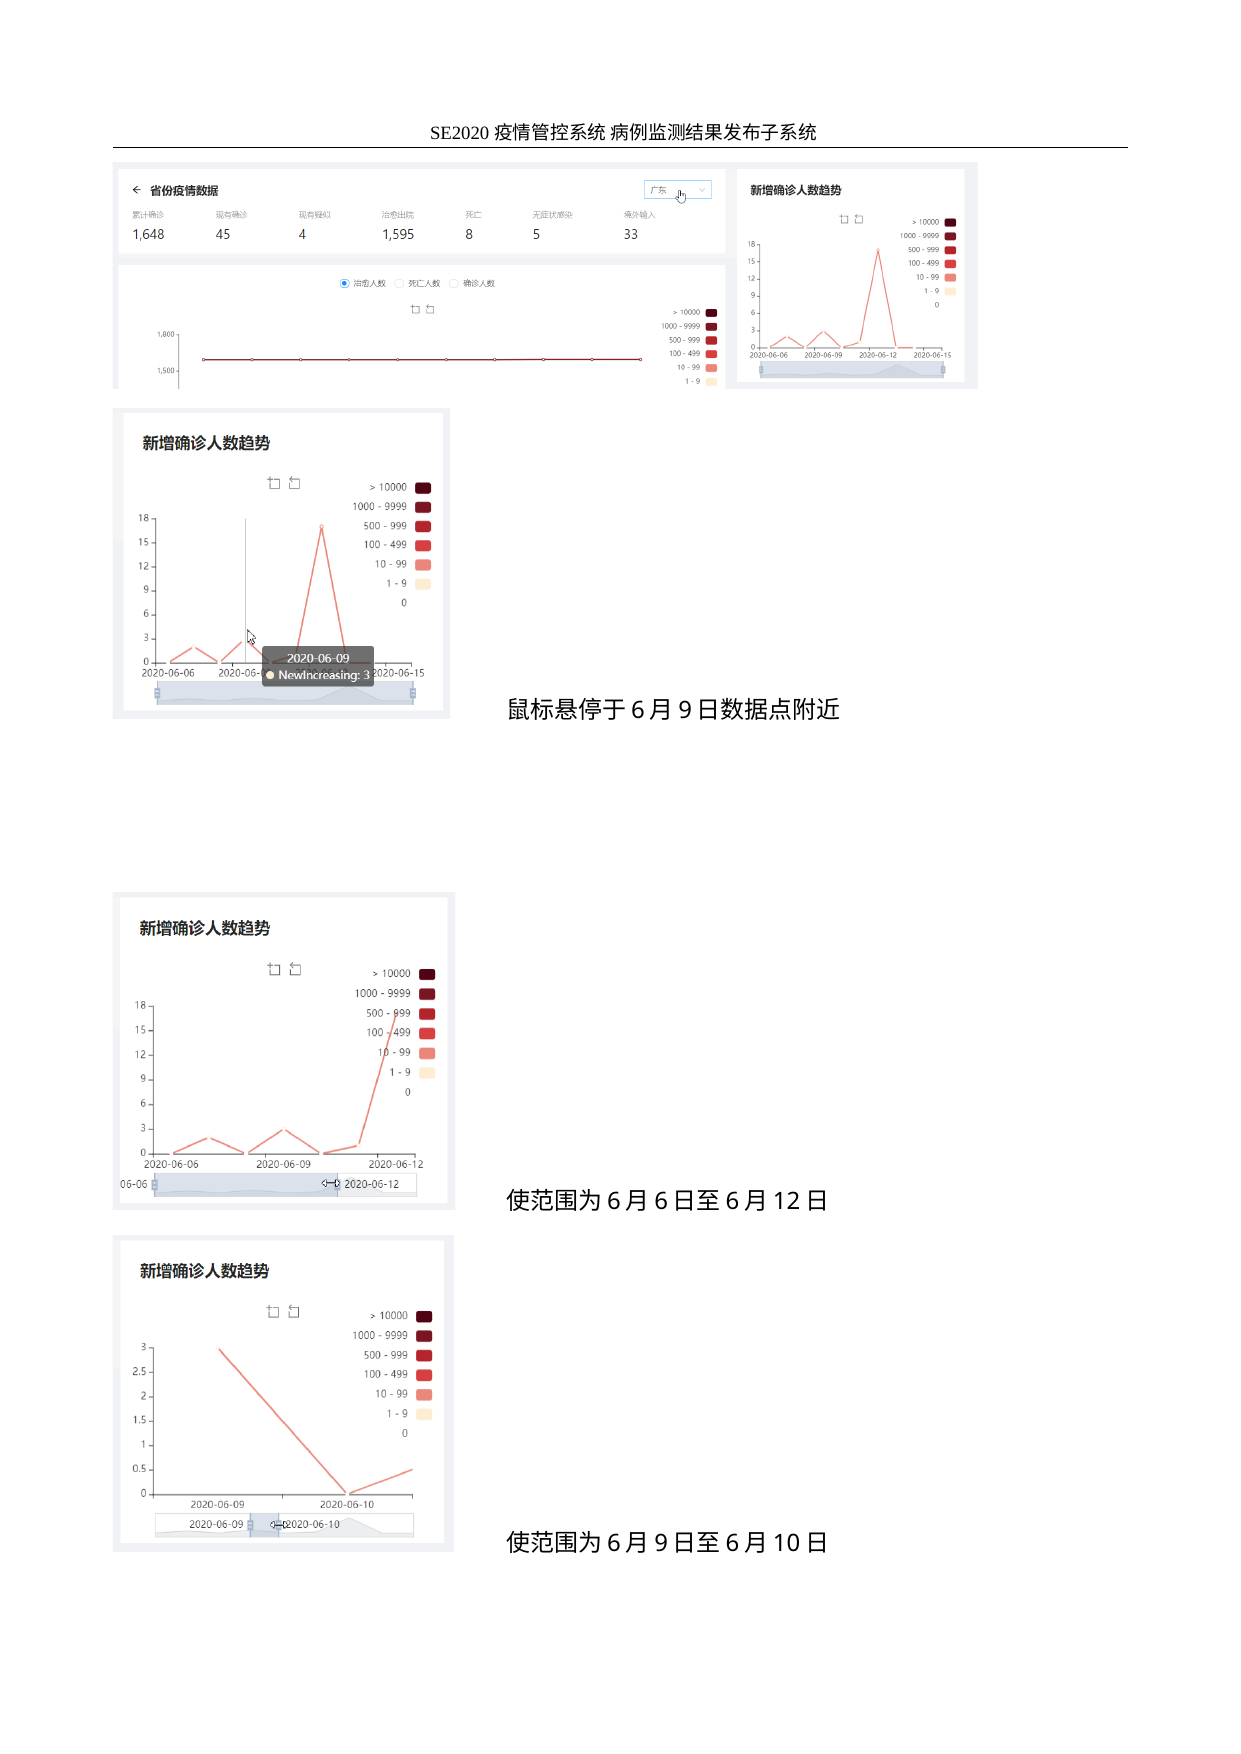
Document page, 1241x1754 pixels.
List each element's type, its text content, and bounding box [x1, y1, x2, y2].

picture [112, 162, 978, 389]
picture [112, 892, 456, 1210]
picture [112, 1235, 454, 1552]
picture [112, 408, 451, 719]
